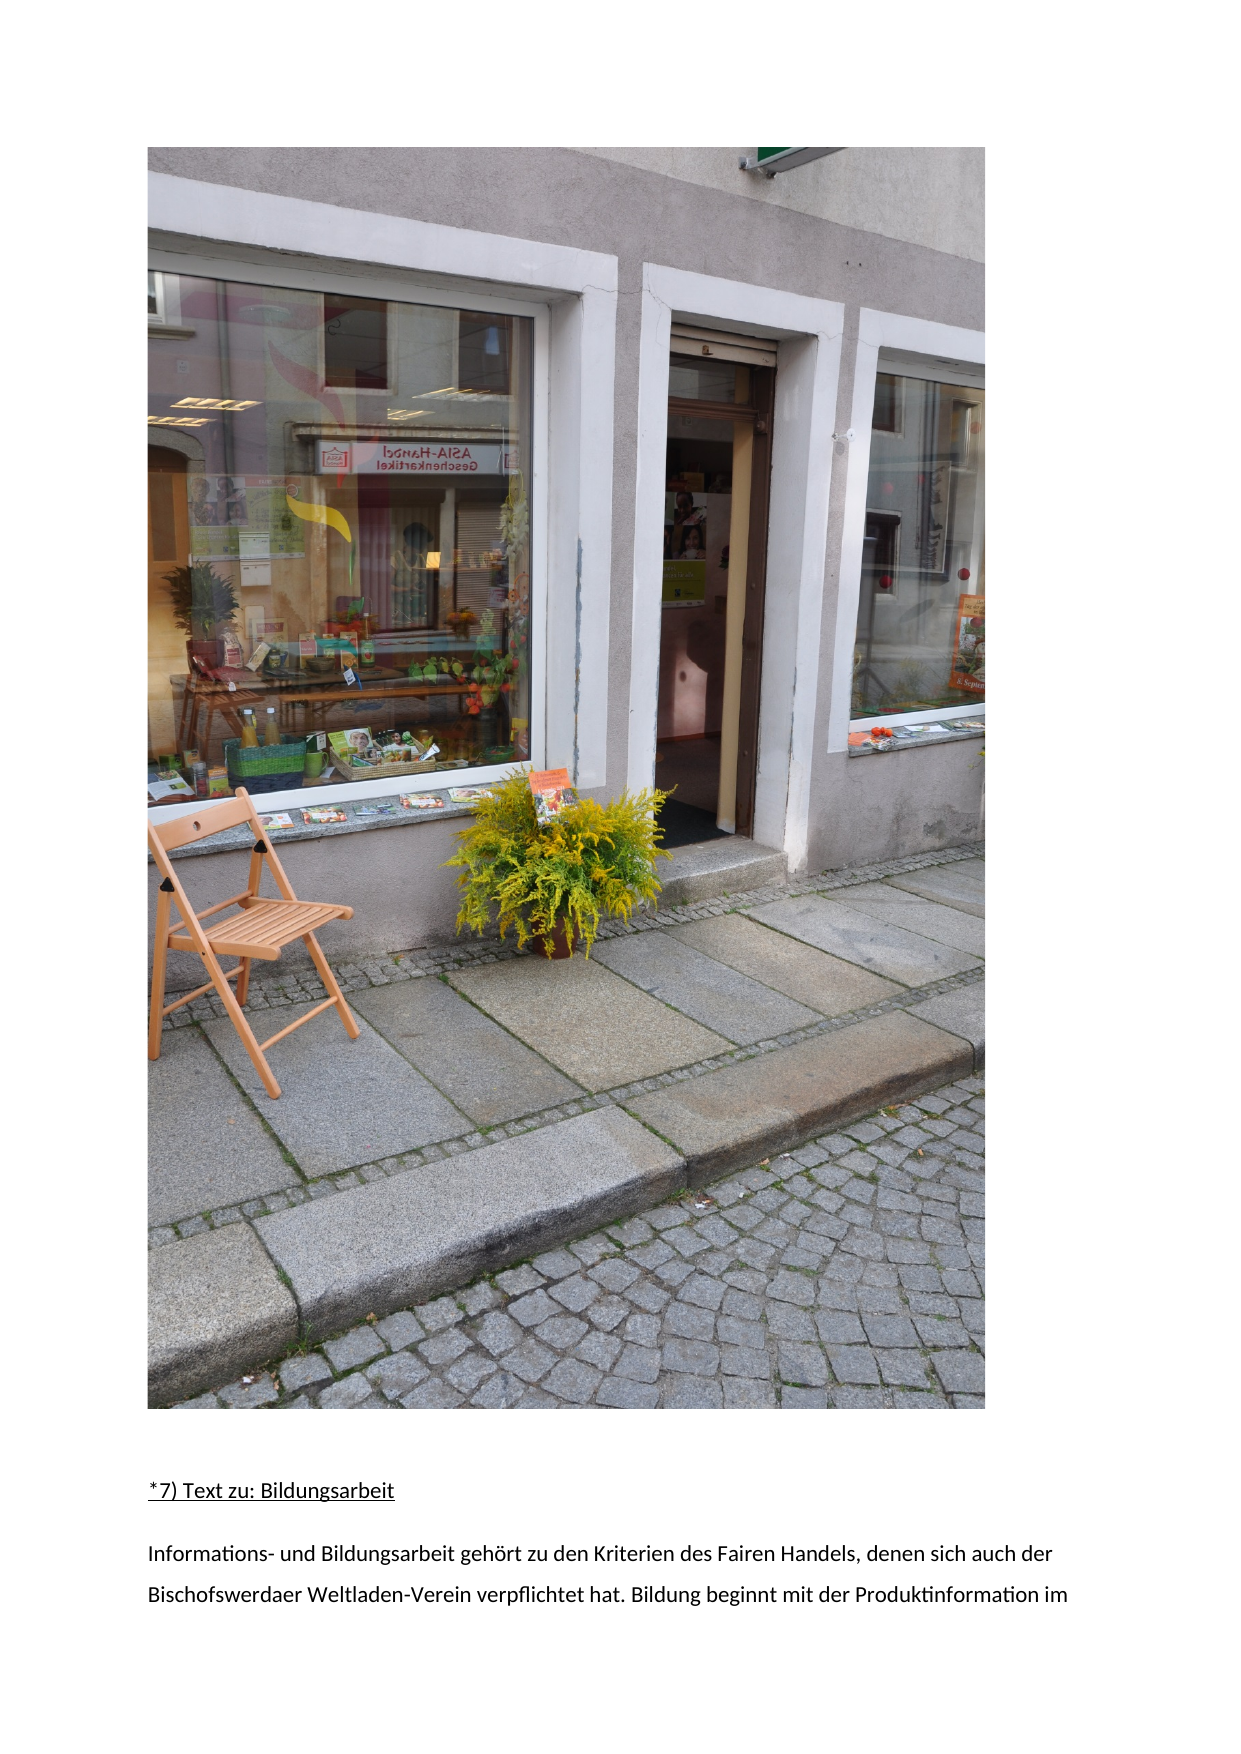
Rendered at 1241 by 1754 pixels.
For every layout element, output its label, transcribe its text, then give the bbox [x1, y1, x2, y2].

text *7) Text zu: Bildungsarbeit [148, 1476, 1093, 1504]
picture [147, 147, 985, 1409]
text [148, 1539, 1093, 1609]
